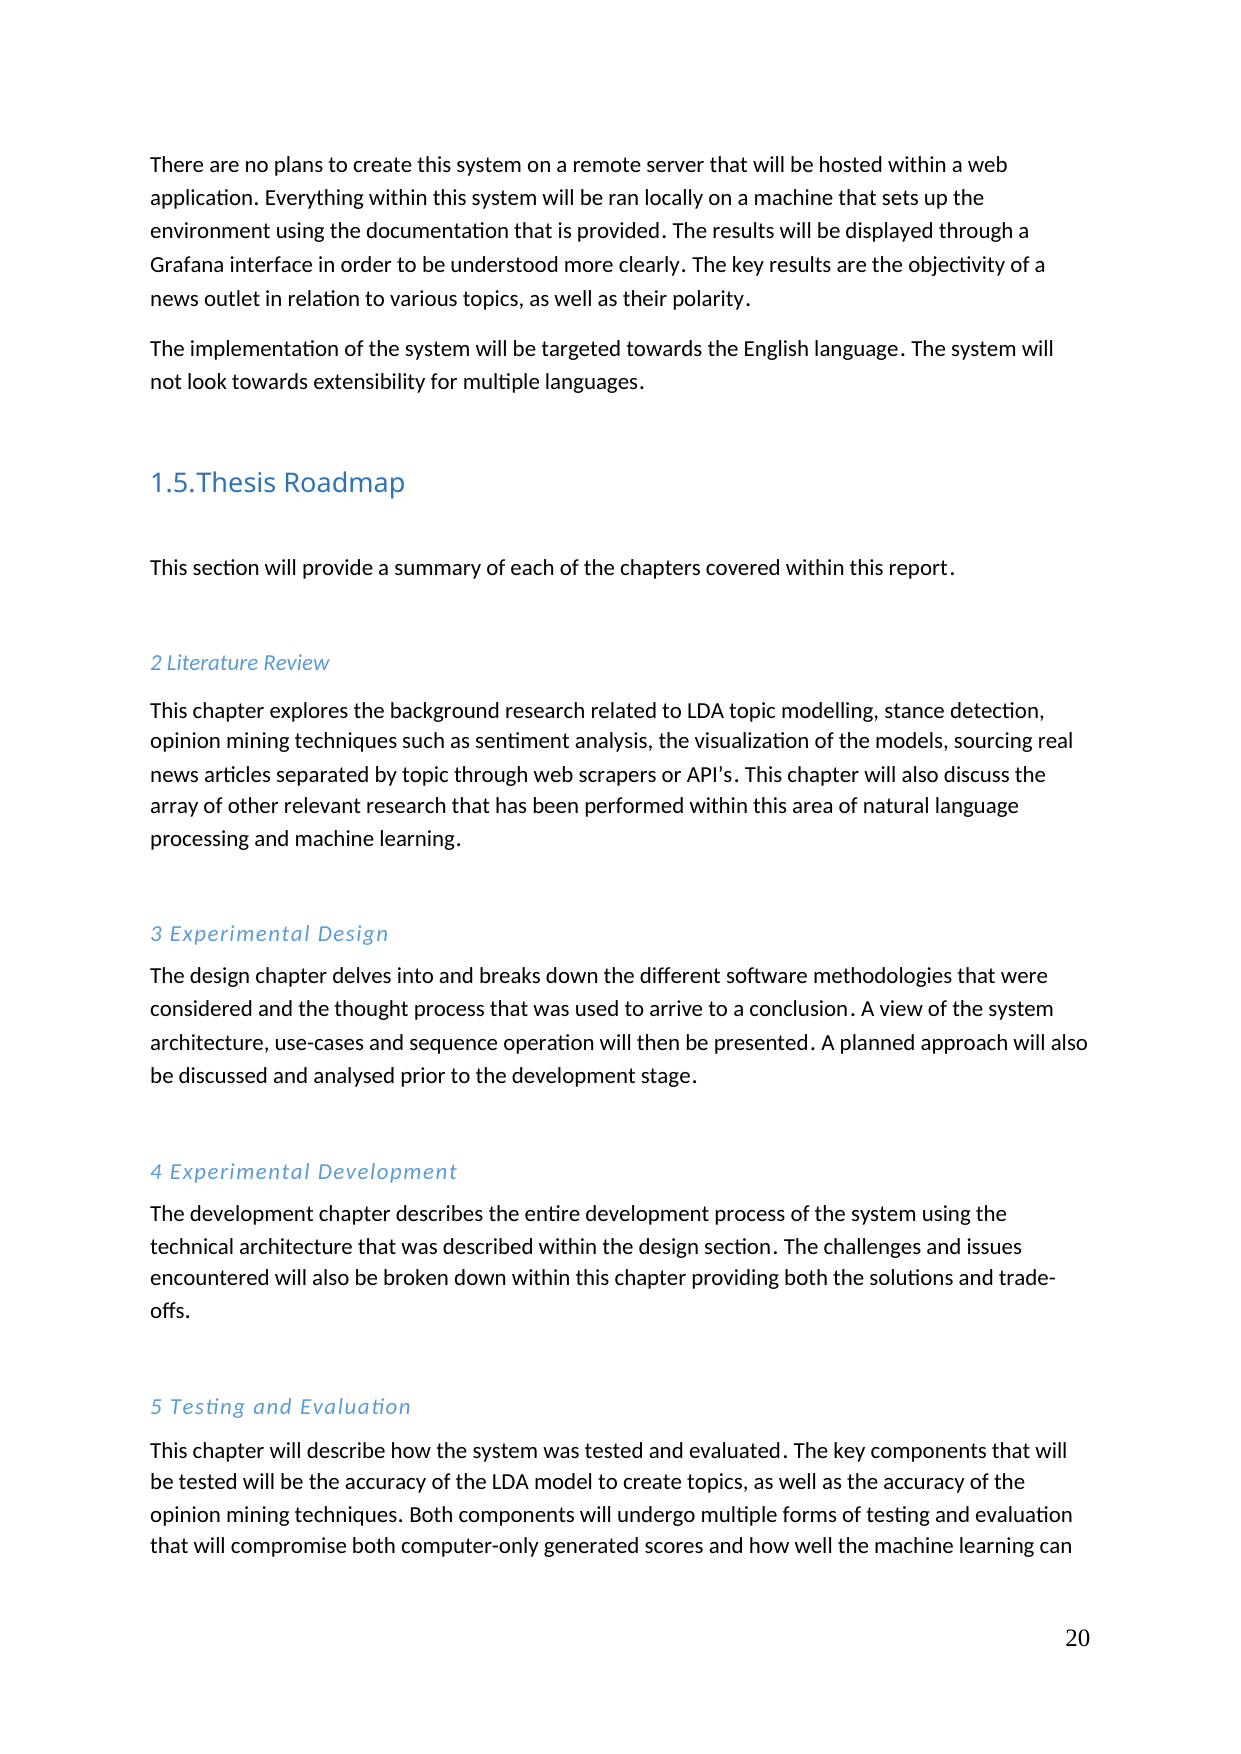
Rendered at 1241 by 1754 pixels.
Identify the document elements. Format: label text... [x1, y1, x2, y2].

text This section will provide a summary of each of the chapters covered within this report. [150, 551, 1090, 581]
text This chapter explores the background research related to LDA topic modelling, stance detection, opinion mining techniques such as sentiment analysis, the visualization of the models, sourcing real news articles separated by topic through web scrapers or API’s. This chapter will also discuss the array of other relevant research that has been performed within this area of natural language processing and machine learning. [150, 696, 1090, 852]
text The implementation of the system will be targeted towards the English language. The system will not look towards extensibility for multiple languages. [150, 332, 1090, 396]
subtitle 5 Testing and Evaluation [150, 1392, 1090, 1420]
text The design chapter delves into and breaks down the different software methodologies that were considered and the thought process that was used to arrive to a conclusion. A view of the system architecture, use-cases and sequence operation will then be presented. A planned approach will also be discussed and analysed prior to the development stage. [150, 962, 1090, 1090]
text The development chapter describes the entire development process of the system using the technical architecture that was described within the design section. The challenges and issues encountered will also be broken down within this chapter providing both the solutions and trade-offs. [150, 1199, 1090, 1325]
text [150, 1434, 1090, 1560]
subtitle 3 Experimental Design [150, 919, 1090, 948]
text There are no plans to create this system on a remote server that will be hosted within a web application. Everything within this system will be ran locally on a machine that sets up the environment using the documentation that is provided. The results will be displayed through a Grafana interface in order to be understood more clearly. The key results are the objectivity of a news outlet in relation to various topics, as well as their polarity. [150, 150, 1090, 312]
subtitle Thesis Roadmap [150, 463, 1090, 500]
subtitle 4 Experimental Development [150, 1157, 1090, 1185]
text 2 Literature Review [150, 648, 1090, 677]
